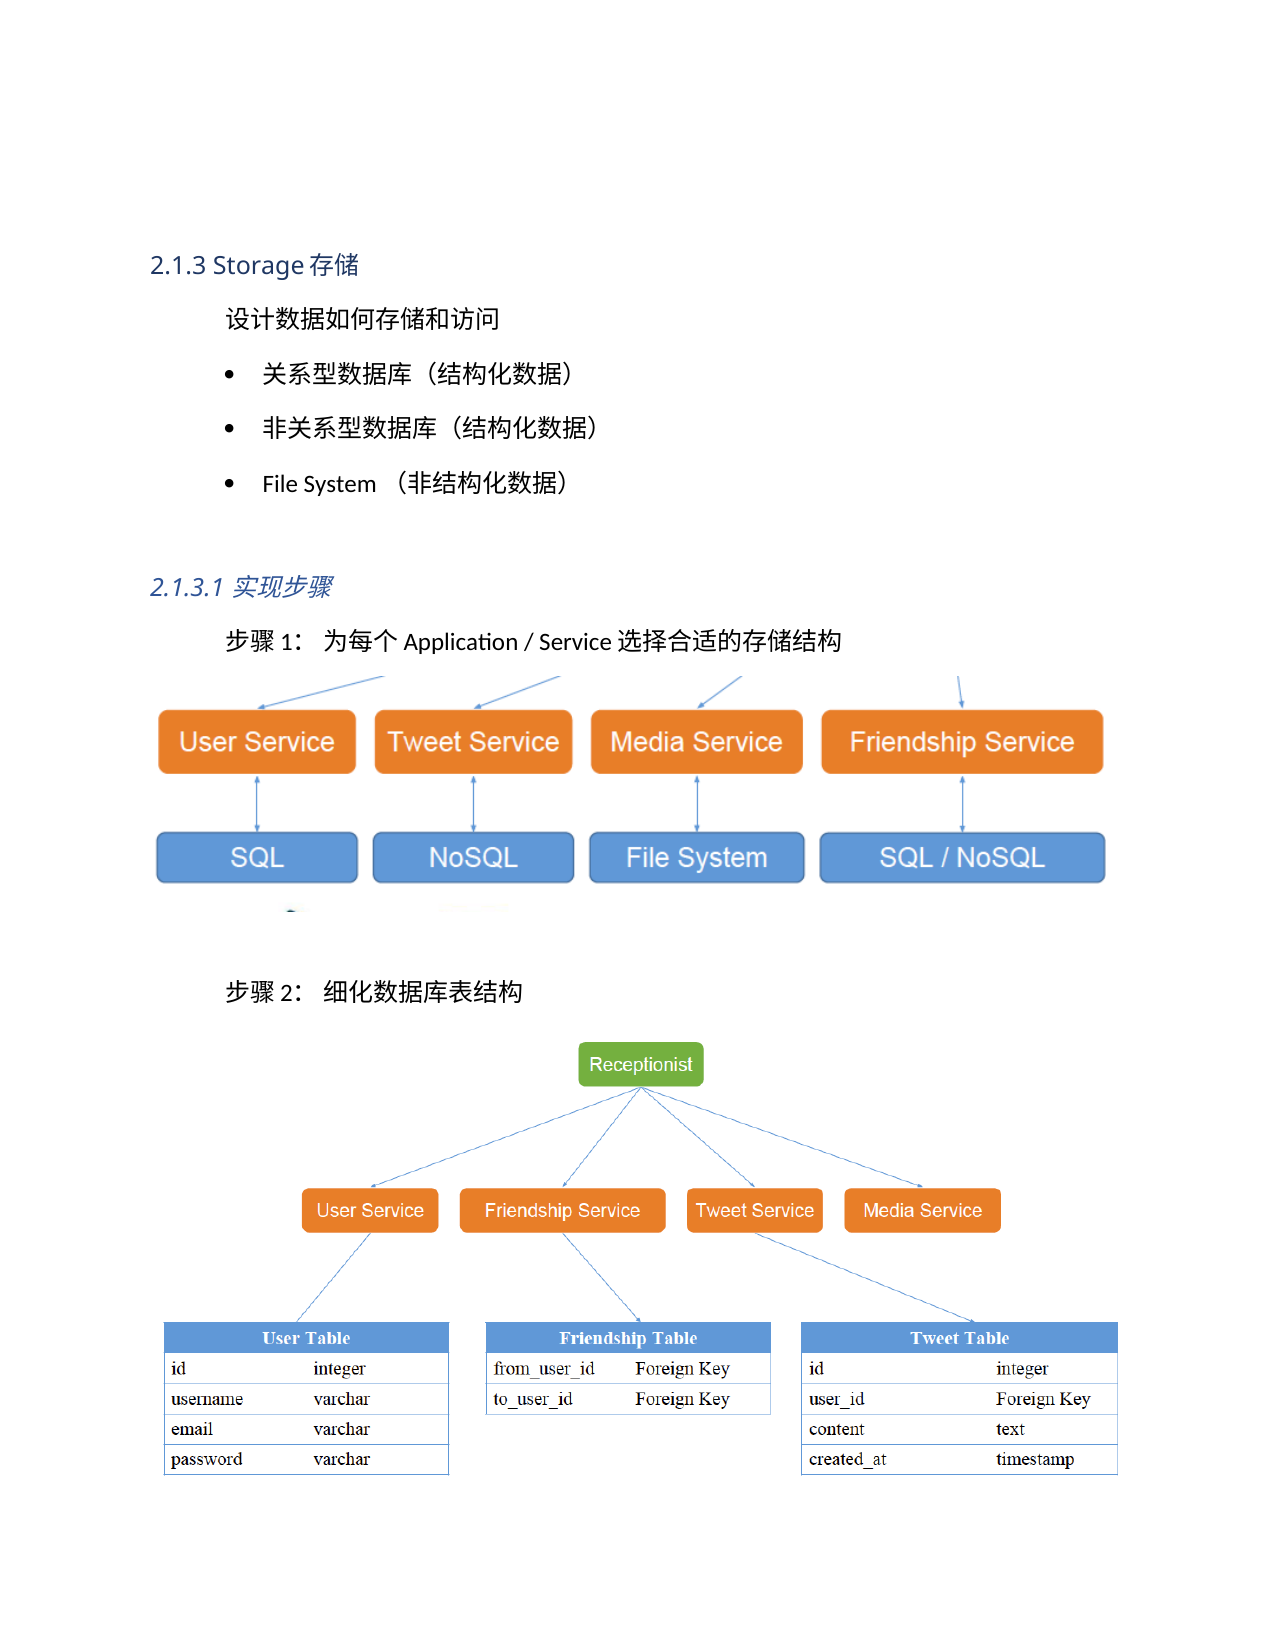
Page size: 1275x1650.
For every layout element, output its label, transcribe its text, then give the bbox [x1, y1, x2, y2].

text 步骤1： 为每个Application / Service 选择合适的存储结构 [150, 622, 1125, 658]
text 设计数据如何存储和访问 [150, 300, 1125, 336]
text 步骤2： 细化数据库表结构 [150, 973, 1125, 1009]
subtitle 2.1.3 Storage存储 [150, 246, 1125, 282]
list 非关系型数据库（结构化数据） [225, 409, 1125, 445]
list 关系型数据库（结构化数据） [225, 354, 1125, 391]
picture [150, 1027, 1125, 1476]
list File System （非结构化数据） [225, 463, 1125, 499]
picture [150, 676, 1125, 912]
subtitle 2.1.3.1 实现步骤 [150, 567, 1125, 604]
